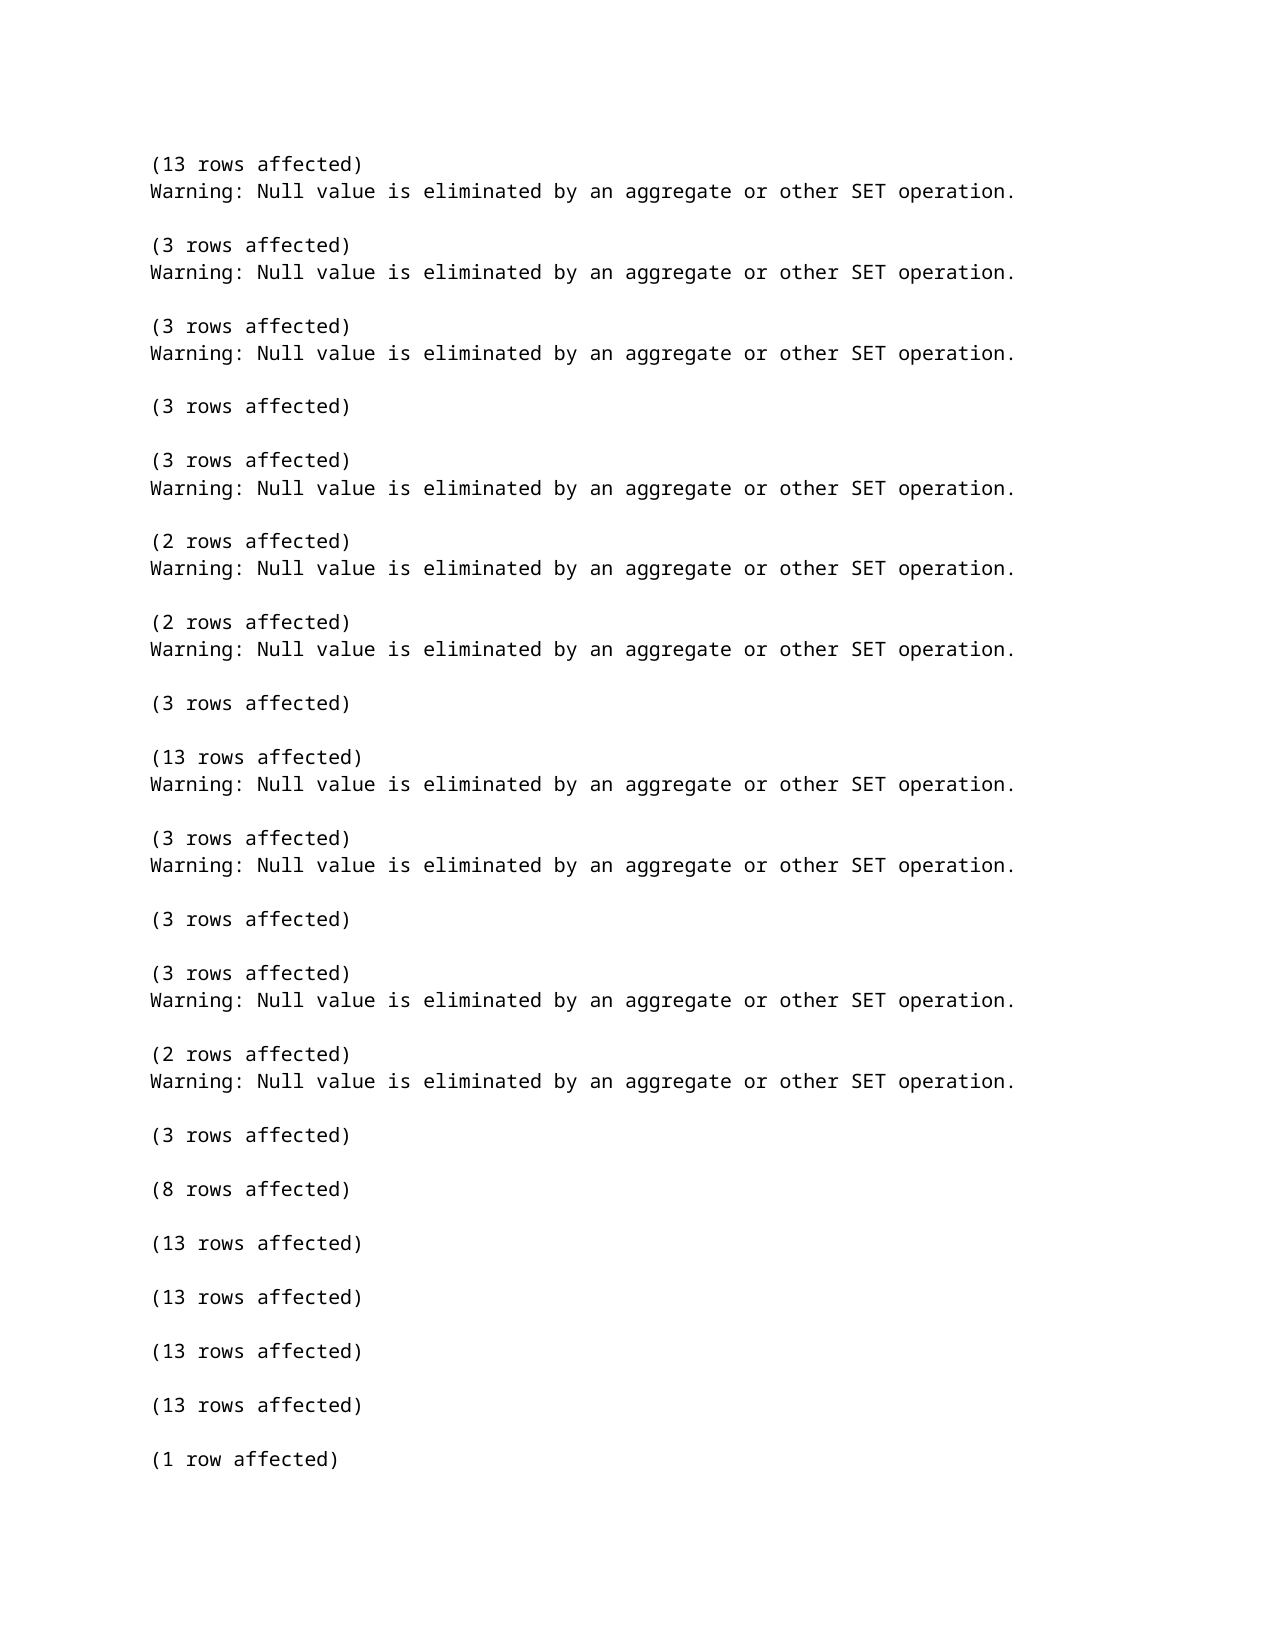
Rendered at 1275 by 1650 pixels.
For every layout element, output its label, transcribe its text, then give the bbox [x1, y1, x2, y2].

text (13 rows affected) [150, 743, 1125, 771]
text (3 rows affected) [150, 959, 1125, 986]
text Warning: Null value is eliminated by an aggregate or other SET operation. [150, 851, 1125, 878]
text (13 rows affected) [150, 1229, 1125, 1256]
text (2 rows affected) [150, 1040, 1125, 1067]
text Warning: Null value is eliminated by an aggregate or other SET operation. [150, 177, 1125, 204]
text (1 row affected) [150, 1445, 1125, 1472]
text (3 rows affected) [150, 393, 1125, 420]
text Warning: Null value is eliminated by an aggregate or other SET operation. [150, 474, 1125, 501]
text (2 rows affected) [150, 528, 1125, 555]
text (2 rows affected) [150, 609, 1125, 636]
text (3 rows affected) [150, 312, 1125, 339]
text (8 rows affected) [150, 1175, 1125, 1202]
text (13 rows affected) [150, 1337, 1125, 1364]
text Warning: Null value is eliminated by an aggregate or other SET operation. [150, 771, 1125, 797]
text (3 rows affected) [150, 824, 1125, 851]
text (3 rows affected) [150, 905, 1125, 932]
text (13 rows affected) [150, 1391, 1125, 1418]
text (3 rows affected) [150, 231, 1125, 258]
text (3 rows affected) [150, 689, 1125, 717]
text Warning: Null value is eliminated by an aggregate or other SET operation. [150, 258, 1125, 285]
text (13 rows affected) [150, 1283, 1125, 1310]
text Warning: Null value is eliminated by an aggregate or other SET operation. [150, 1067, 1125, 1094]
text Warning: Null value is eliminated by an aggregate or other SET operation. [150, 339, 1125, 366]
text (13 rows affected) [150, 150, 1125, 177]
text Warning: Null value is eliminated by an aggregate or other SET operation. [150, 555, 1125, 582]
text Warning: Null value is eliminated by an aggregate or other SET operation. [150, 986, 1125, 1013]
text (3 rows affected) [150, 1121, 1125, 1148]
text Warning: Null value is eliminated by an aggregate or other SET operation. [150, 636, 1125, 663]
text (3 rows affected) [150, 447, 1125, 474]
